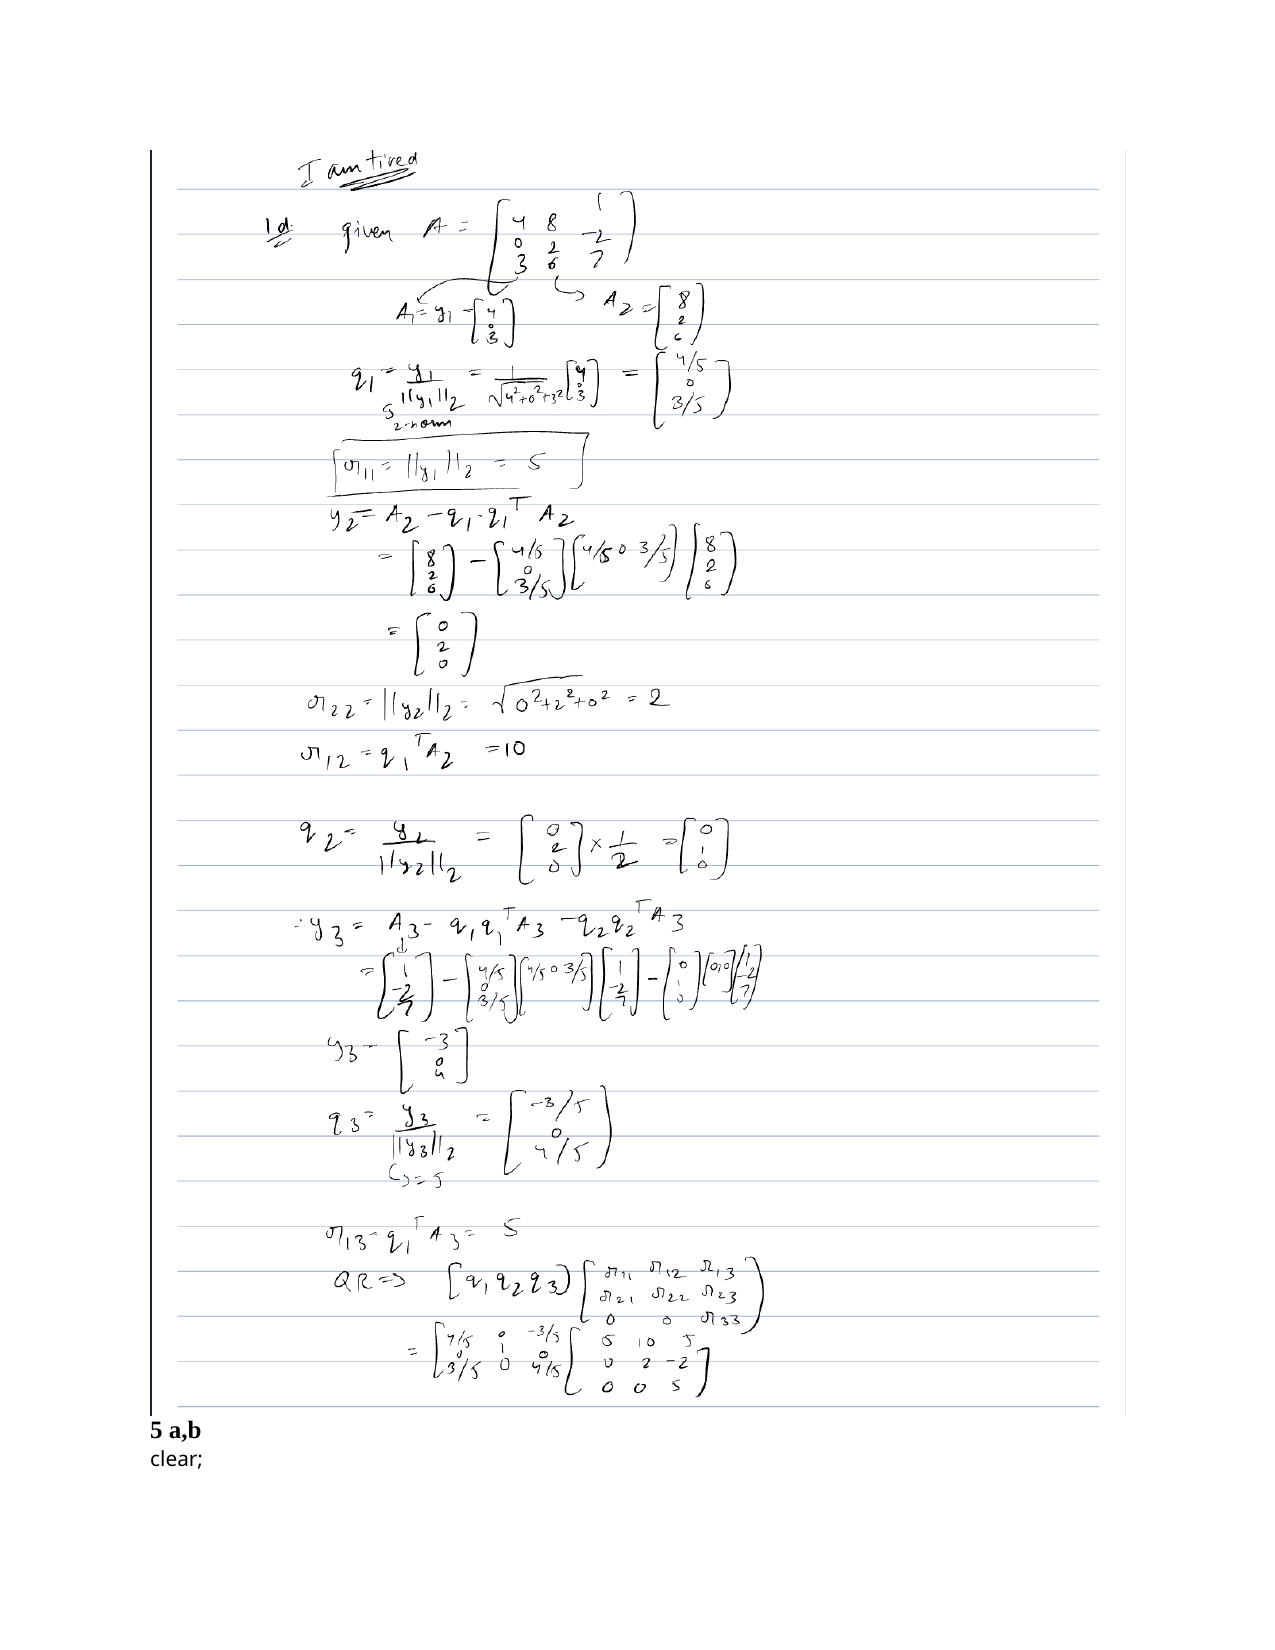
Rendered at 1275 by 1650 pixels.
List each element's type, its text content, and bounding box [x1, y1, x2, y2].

text 5 a,b [150, 1416, 1125, 1444]
text clear; [150, 1444, 1125, 1473]
picture [150, 150, 1125, 1416]
